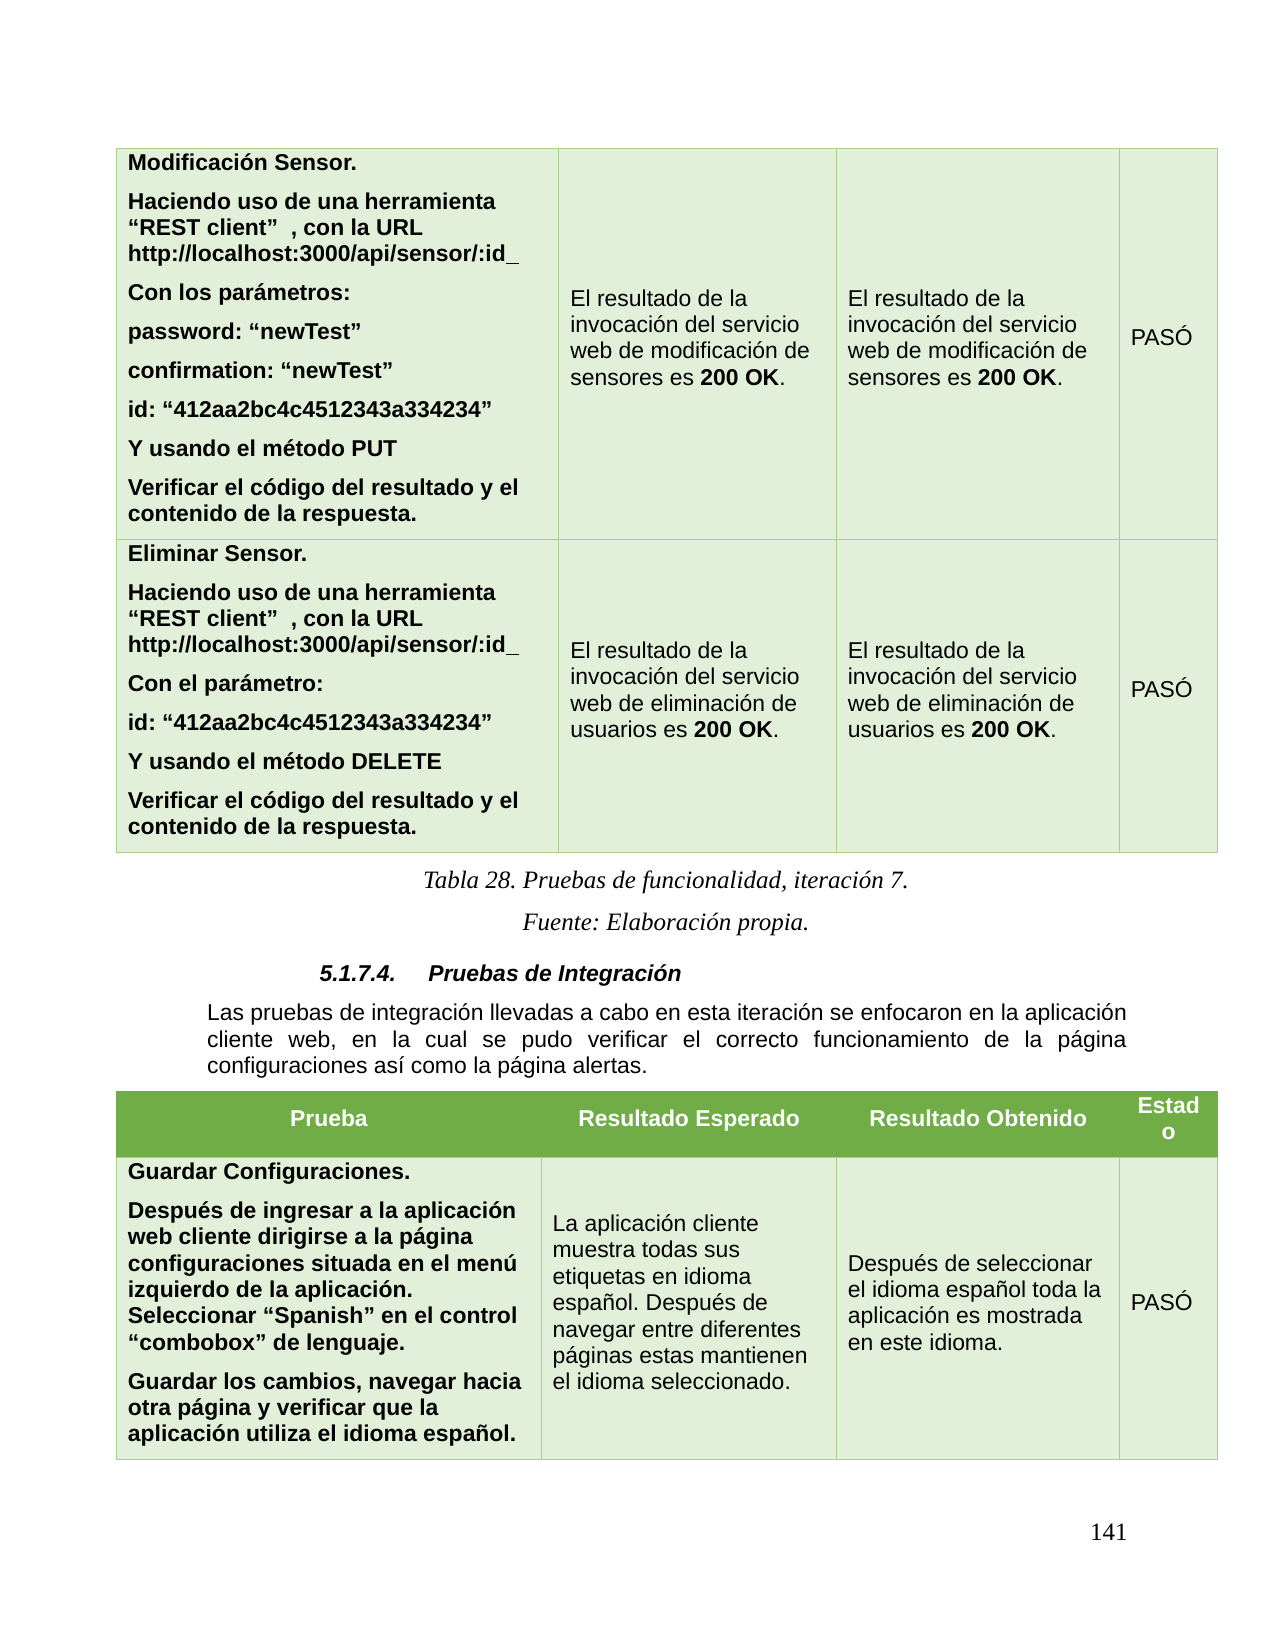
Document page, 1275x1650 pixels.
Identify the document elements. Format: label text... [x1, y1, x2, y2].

text Fuente: Elaboración propia. [207, 907, 1127, 935]
table_header Modificación Sensor. Haciendo uso de una herramienta “REST client” , con la URL http://localhost:3000/api/sensor/:id Con los parámetros: password: “newTest” confirmation: “newTest” id: “412aa2bc4c4512343a334234” Y usando el método PUT Verificar el código del resultado y el contenido de la respuesta. [117, 149, 558, 539]
table_cell El resultado de la invocación del servicio web de eliminación de usuarios es 200 OK. [559, 540, 836, 852]
text Las pruebas de integración llevadas a cabo en esta iteración se enfocaron en la aplicación cliente web, en la cual se pudo verificar el correcto funcionamiento de la página configuraciones así como la página alertas. [207, 999, 1127, 1078]
table_cell Después de seleccionar el idioma español toda la aplicación es mostrada en este idioma. [837, 1158, 1119, 1459]
table_cell PASÓ [1120, 1158, 1217, 1459]
table_header El resultado de la invocación del servicio web de modificación de sensores es 200 OK. [559, 149, 836, 539]
table_header Prueba [117, 1092, 541, 1157]
table_cell PASÓ [1120, 540, 1217, 852]
table_header Resultado Esperado [541, 1092, 836, 1157]
table_cell Eliminar Sensor. Haciendo uso de una herramienta “REST client” , con la URL http://localhost:3000/api/sensor/:id Con el parámetro: id: “412aa2bc4c4512343a334234” Y usando el método DELETE Verificar el código del resultado y el contenido de la respuesta. [117, 540, 558, 852]
table_header PASÓ [1120, 149, 1217, 539]
table_header El resultado de la invocación del servicio web de modificación de sensores es 200 OK. [837, 149, 1119, 539]
table_cell El resultado de la invocación del servicio web de eliminación de usuarios es 200 OK. [837, 540, 1119, 852]
table_cell La aplicación cliente muestra todas sus etiquetas en idioma español. Después de navegar entre diferentes páginas estas mantienen el idioma seleccionado. [542, 1158, 836, 1459]
table_header Resultado Obtenido [836, 1092, 1119, 1157]
table_header Estado [1119, 1092, 1217, 1157]
subtitle Pruebas de Integración [319, 960, 1127, 987]
text Tabla 28. Pruebas de funcionalidad, iteración 7. [207, 865, 1127, 894]
table_cell Guardar Configuraciones. Después de ingresar a la aplicación web cliente dirigirse a la página configuraciones situada en el menú izquierdo de la aplicación. Seleccionar “Spanish” en el control “combobox” de lenguaje. Guardar los cambios, navegar hacia otra página y verificar que la aplicación utiliza el idioma español. [117, 1158, 541, 1459]
